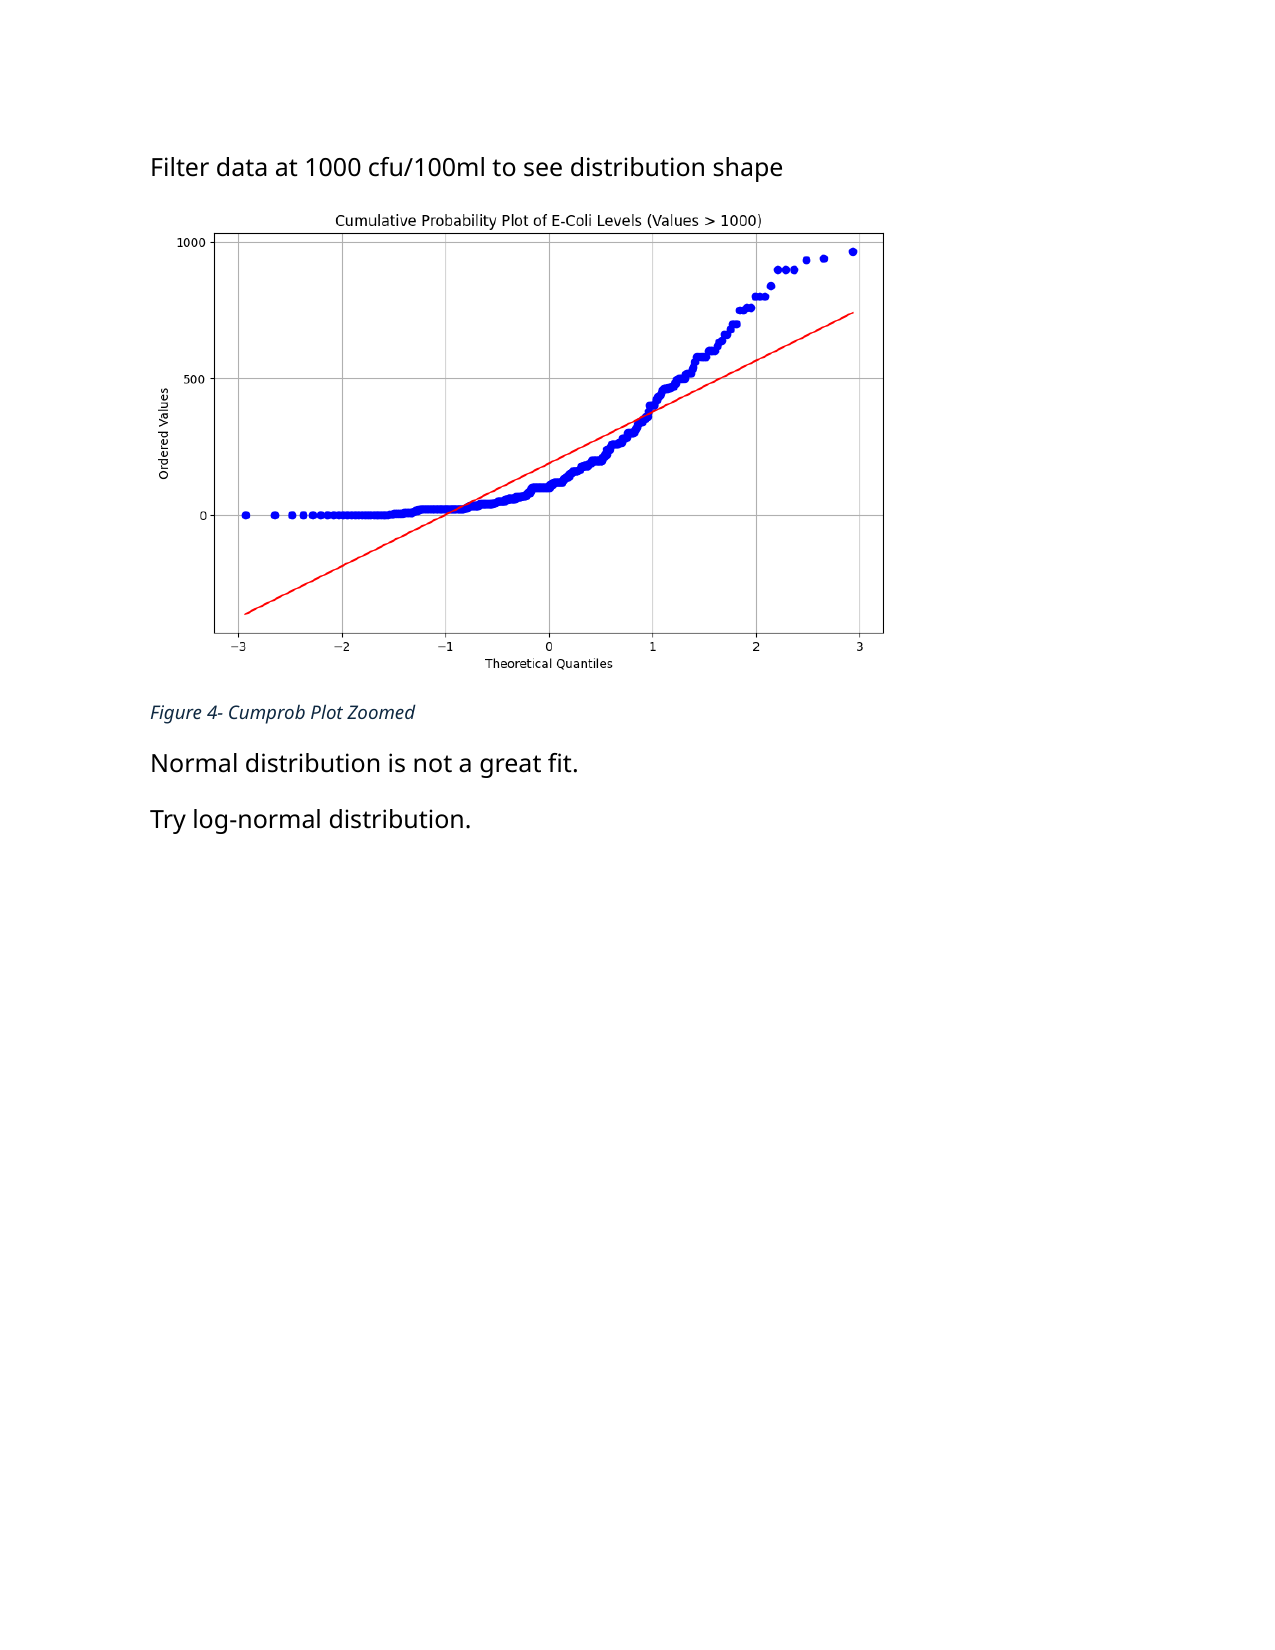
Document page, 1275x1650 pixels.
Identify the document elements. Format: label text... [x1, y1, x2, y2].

text Normal distribution is not a great fit. [150, 745, 1125, 779]
text Filter data at 1000 cfu/100ml to see distribution shape [150, 150, 1125, 184]
text Try log-normal distribution. [150, 801, 1125, 835]
picture [150, 205, 891, 678]
